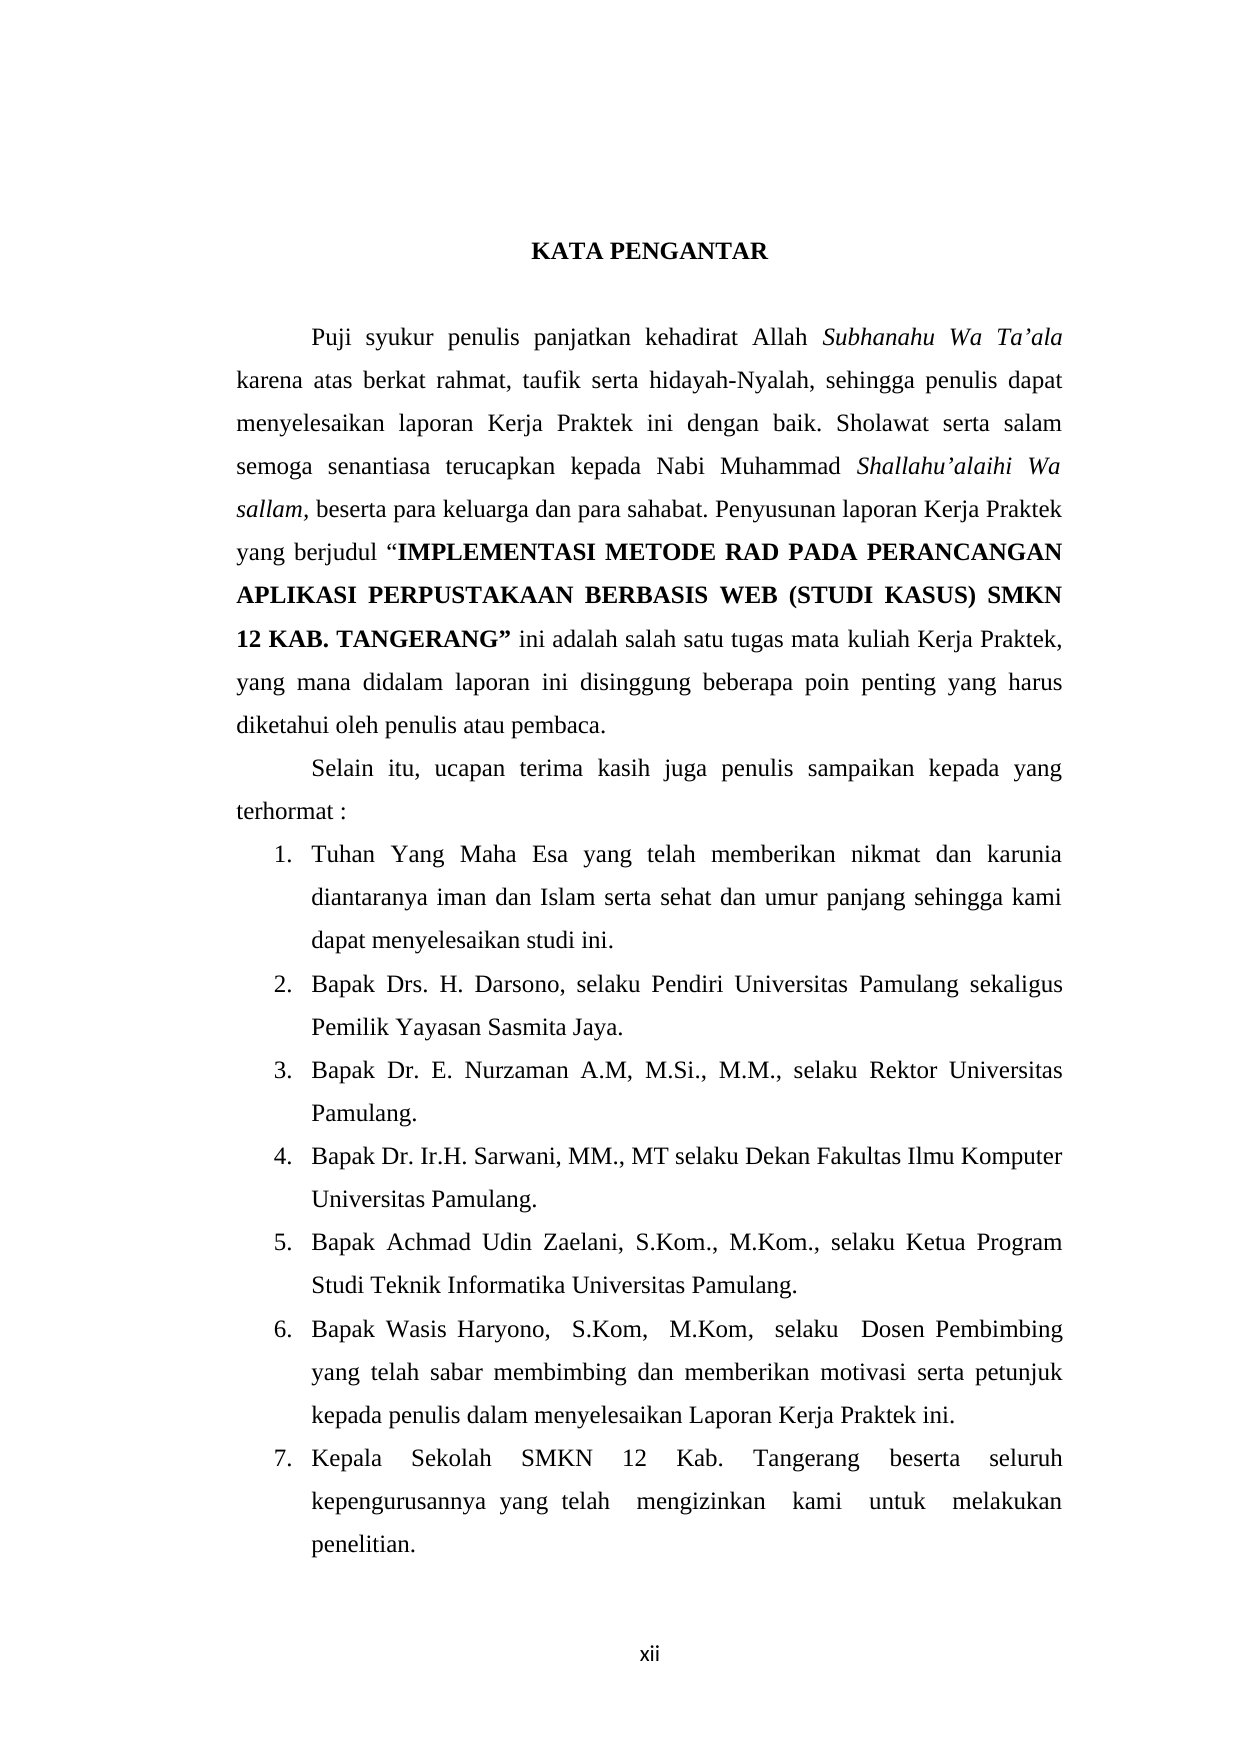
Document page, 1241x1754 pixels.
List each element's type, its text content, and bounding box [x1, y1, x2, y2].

list Tuhan Yang Maha Esa yang telah memberikan nikmat dan karunia diantaranya iman dan Islam serta sehat dan umur panjang sehingga kami dapat menyelesaikan studi ini. [274, 839, 1063, 954]
list Bapak Dr. Ir.H. Sarwani, MM., MT selaku Dekan Fakultas Ilmu Komputer Universitas Pamulang. [274, 1141, 1063, 1213]
list Bapak Dr. E. Nurzaman A.M, M.Si., M.M., selaku Rektor Universitas Pamulang. [274, 1055, 1063, 1127]
text Selain itu, ucapan terima kasih juga penulis sampaikan kepada yang terhormat : [236, 753, 1063, 825]
list Bapak Achmad Udin Zaelani, S.Kom., M.Kom., selaku Ketua Program Studi Teknik Informatika Universitas Pamulang. [274, 1227, 1063, 1299]
list Bapak Wasis Haryono, S.Kom, M.Kom, selaku Dosen Pembimbing yang telah sabar membimbing dan memberikan motivasi serta petunjuk kepada penulis dalam menyelesaikan Laporan Kerja Praktek ini. [274, 1314, 1063, 1429]
list Kepala Sekolah SMKN 12 Kab. Tangerang beserta seluruh kepengurusannya yang telah mengizinkan kami untuk melakukan penelitian. [274, 1443, 1063, 1558]
list Bapak Drs. H. Darsono, selaku Pendiri Universitas Pamulang sekaligus Pemilik Yayasan Sasmita Jaya. [274, 969, 1063, 1041]
subtitle KATA PENGANTAR [236, 236, 1063, 265]
text Puji syukur penulis panjatkan kehadirat Allah Subhanahu Wa Ta’ala karena atas berkat rahmat, taufik serta hidayah-Nyalah, sehingga penulis dapat menyelesaikan laporan Kerja Praktek ini dengan baik. Sholawat serta salam semoga senantiasa terucapkan kepada Nabi Muhammad Shallahu’alaihi Wa sallam, beserta para keluarga dan para sahabat. Penyusunan laporan Kerja Praktek yang berjudul “IMPLEMENTASI METODE RAD PADA PERANCANGAN APLIKASI PERPUSTAKAAN BERBASIS WEB (STUDI KASUS) SMKN 12 KAB. TANGERANG” ini adalah salah satu tugas mata kuliah Kerja Praktek, yang mana didalam laporan ini disinggung beberapa poin penting yang harus diketahui oleh penulis atau pembaca. [236, 322, 1063, 739]
